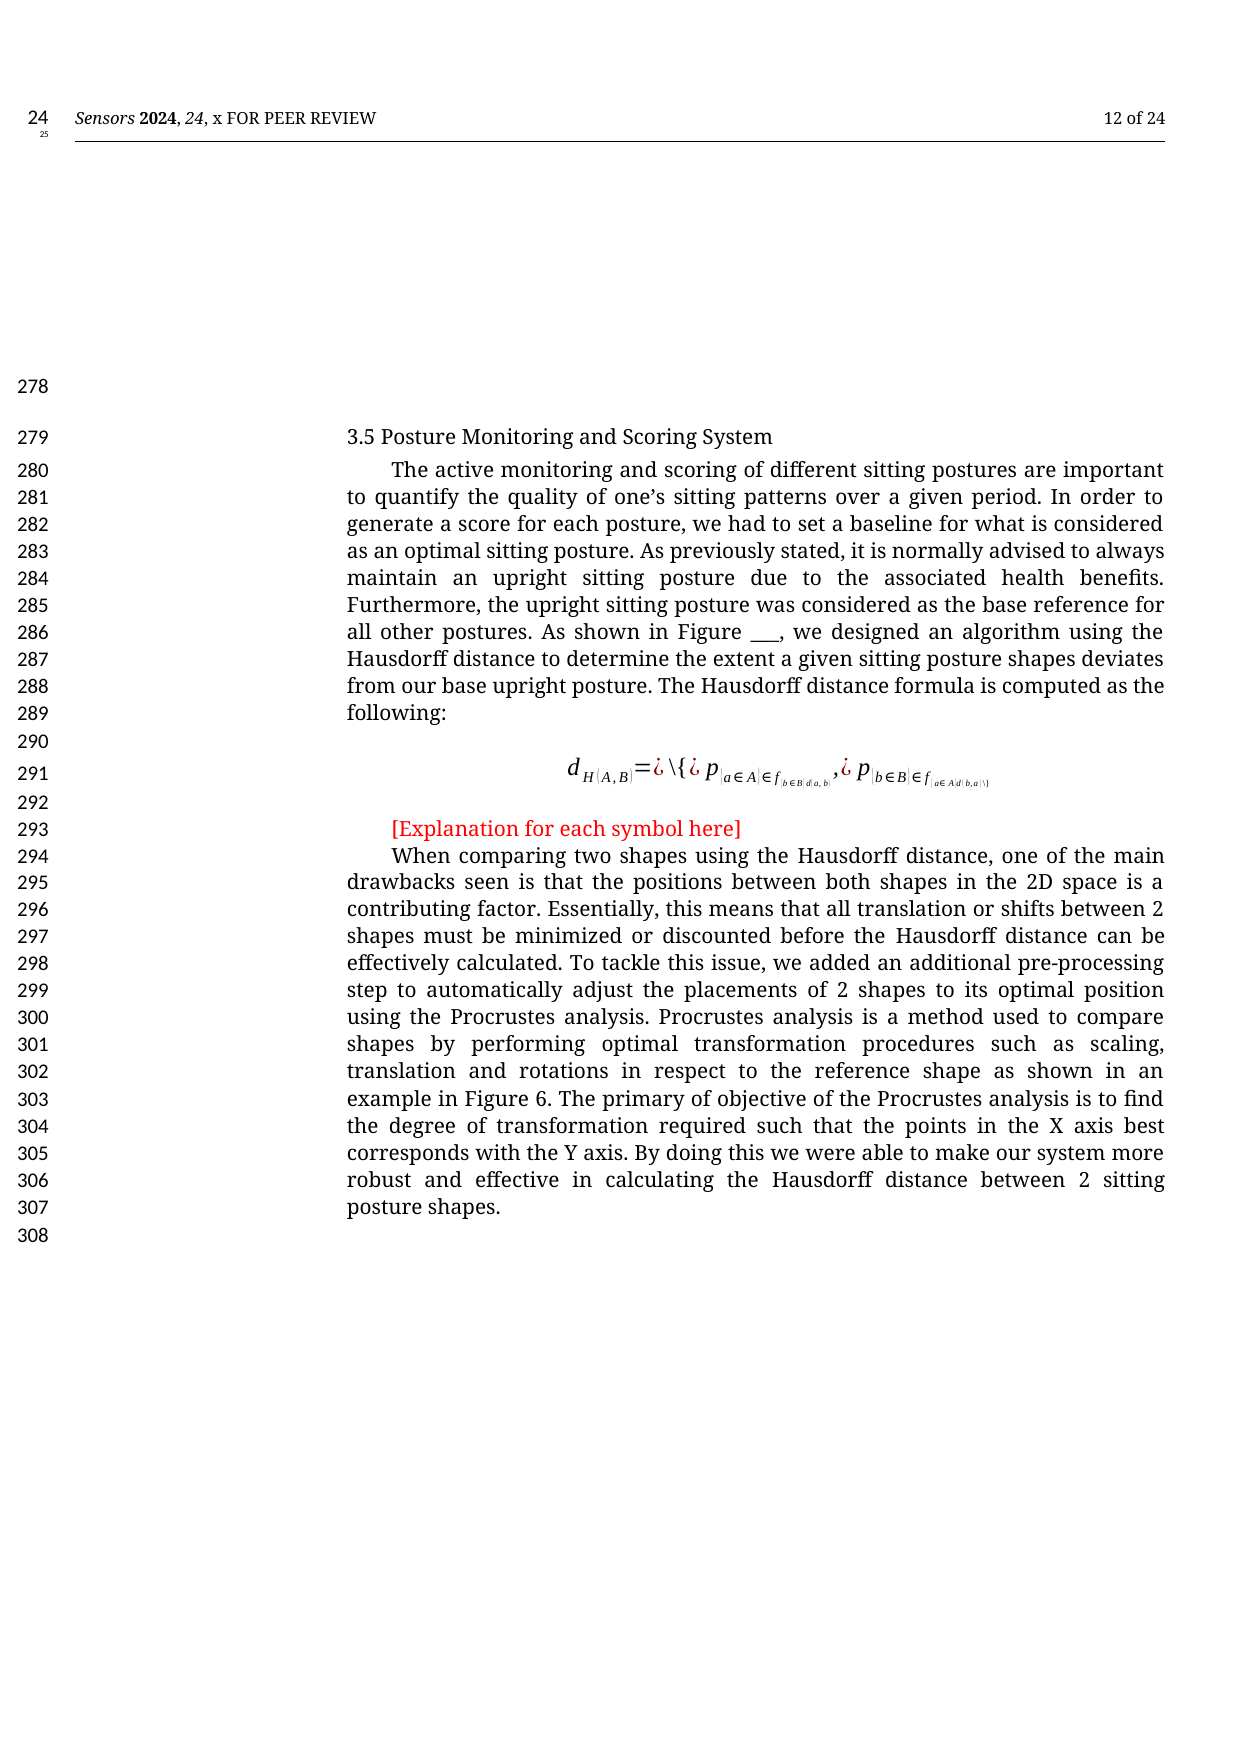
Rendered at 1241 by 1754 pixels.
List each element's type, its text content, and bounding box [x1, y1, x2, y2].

text [Explanation for each symbol here] [347, 814, 1165, 841]
text When comparing two shapes using the Hausdorff distance, one of the main drawbacks seen is that the positions between both shapes in the 2D space is a contributing factor. Essentially, this means that all translation or shifts between 2 shapes must be minimized or discounted before the Hausdorff distance can be effectively calculated. To tackle this issue, we added an additional pre-processing step to automatically adjust the placements of 2 shapes to its optimal position using the Procrustes analysis. Procrustes analysis is a method used to compare shapes by performing optimal transformation procedures such as scaling, translation and rotations in respect to the reference shape as shown in an example in Figure 6. The primary of objective of the Procrustes analysis is to find the degree of transformation required such that the points in the X axis best corresponds with the Y axis. By doing this we were able to make our system more robust and effective in calculating the Hausdorff distance between 2 sitting posture shapes. [347, 841, 1165, 1221]
text The active monitoring and scoring of different sitting postures are important to quantify the quality of one’s sitting patterns over a given period. In order to generate a score for each posture, we had to set a baseline for what is considered as an optimal sitting posture. As previously stated, it is normally advised to always maintain an upright sitting posture due to the associated health benefits. Furthermore, the upright sitting posture was considered as the base reference for all other postures. As shown in Figure ___, we designed an algorithm using the Hausdorff distance to determine the extent a given sitting posture shapes deviates from our base upright posture. The Hausdorff distance formula is computed as the following: [347, 456, 1165, 727]
subtitle 3.5 Posture Monitoring and Scoring System [347, 423, 1165, 450]
